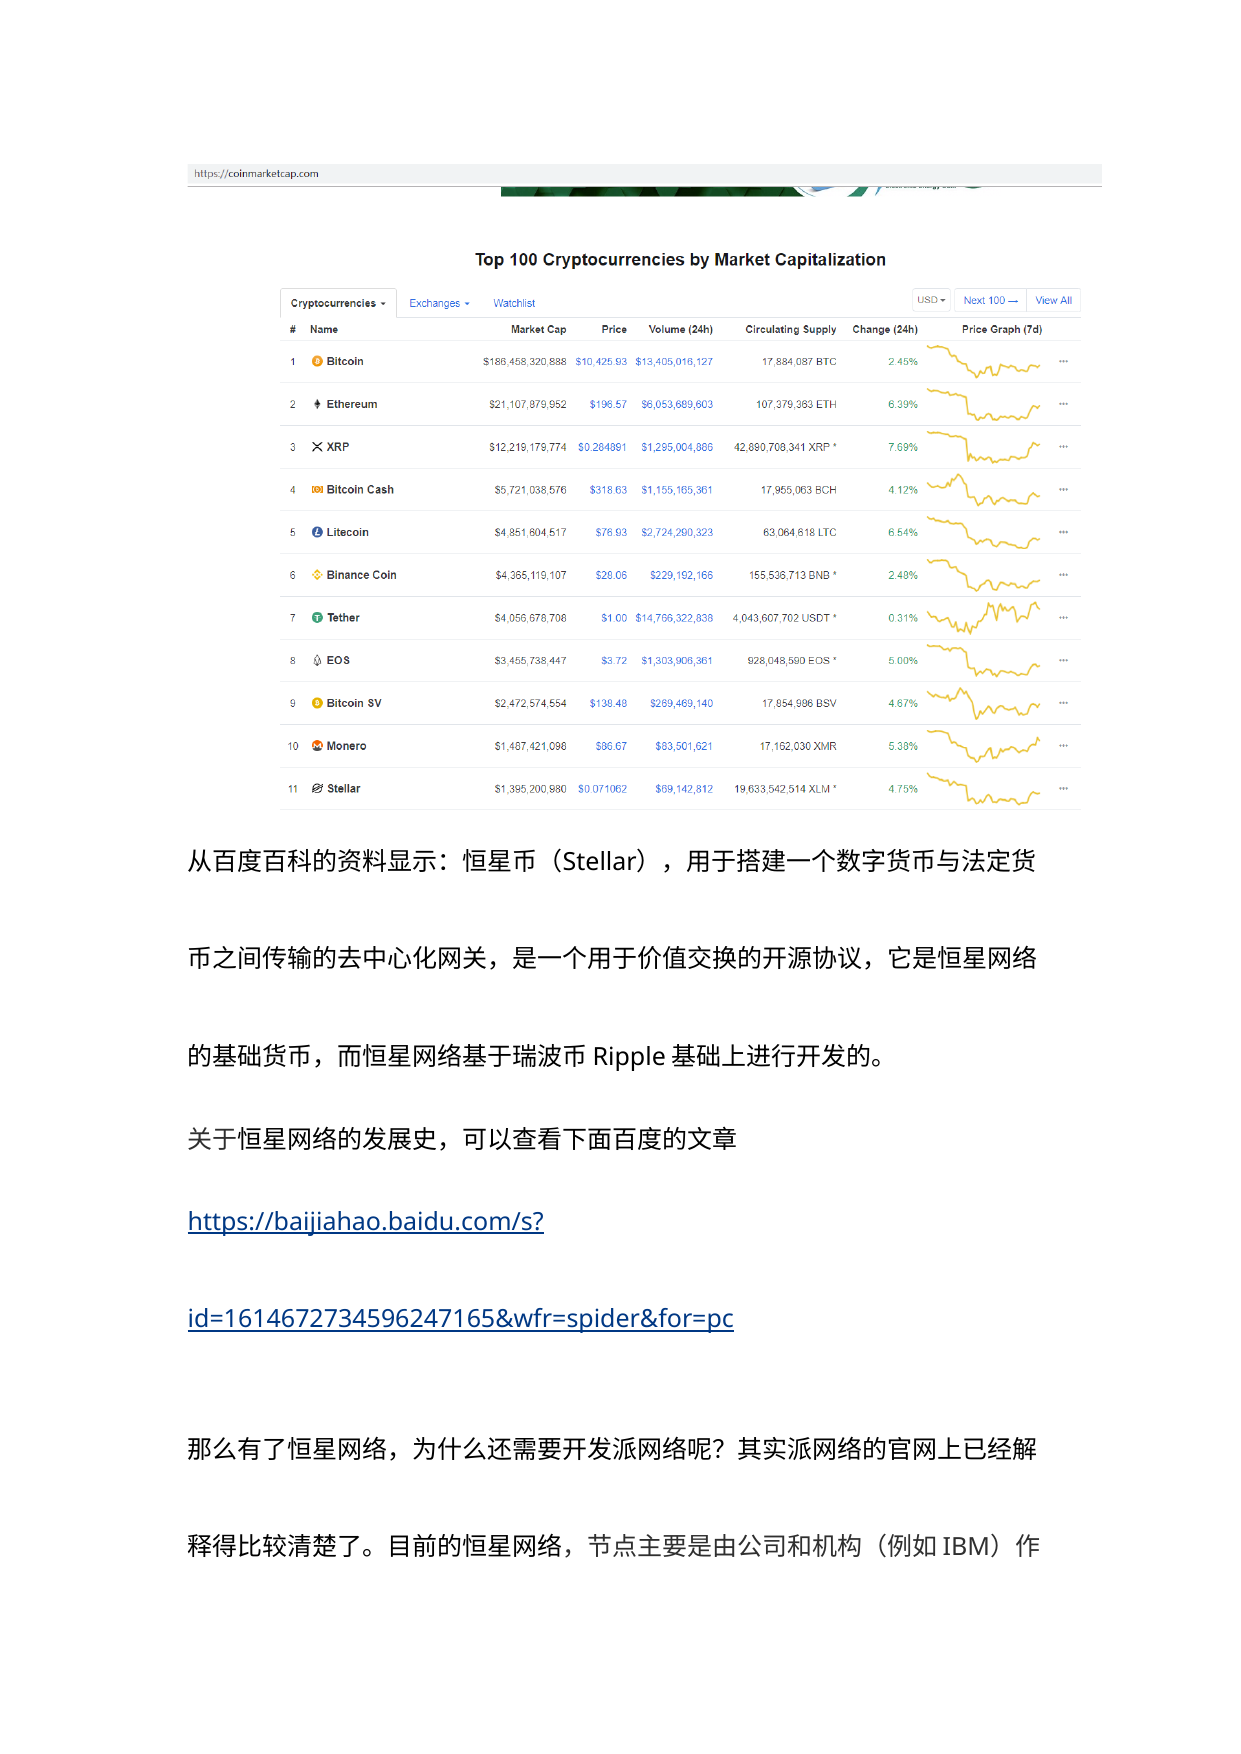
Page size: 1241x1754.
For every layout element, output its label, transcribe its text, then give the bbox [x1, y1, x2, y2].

text 从百度百科的资料显示：恒星币（Stellar），用于搭建一个数字货币与法定货币之间传输的去中心化网关，是一个用于价值交换的开源协议，它是恒星网络的基础货币，而恒星网络基于瑞波币Ripple基础上进行开发的。 [187, 827, 1053, 1087]
text 关于恒星网络的发展史，可以查看下面百度的文章 [187, 1105, 1053, 1170]
text https://baijiahao.baidu.com/s?id=1614672734596247165&wfr=spider&for=pc [187, 1188, 1053, 1351]
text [187, 1415, 1053, 1577]
picture [187, 162, 1102, 810]
